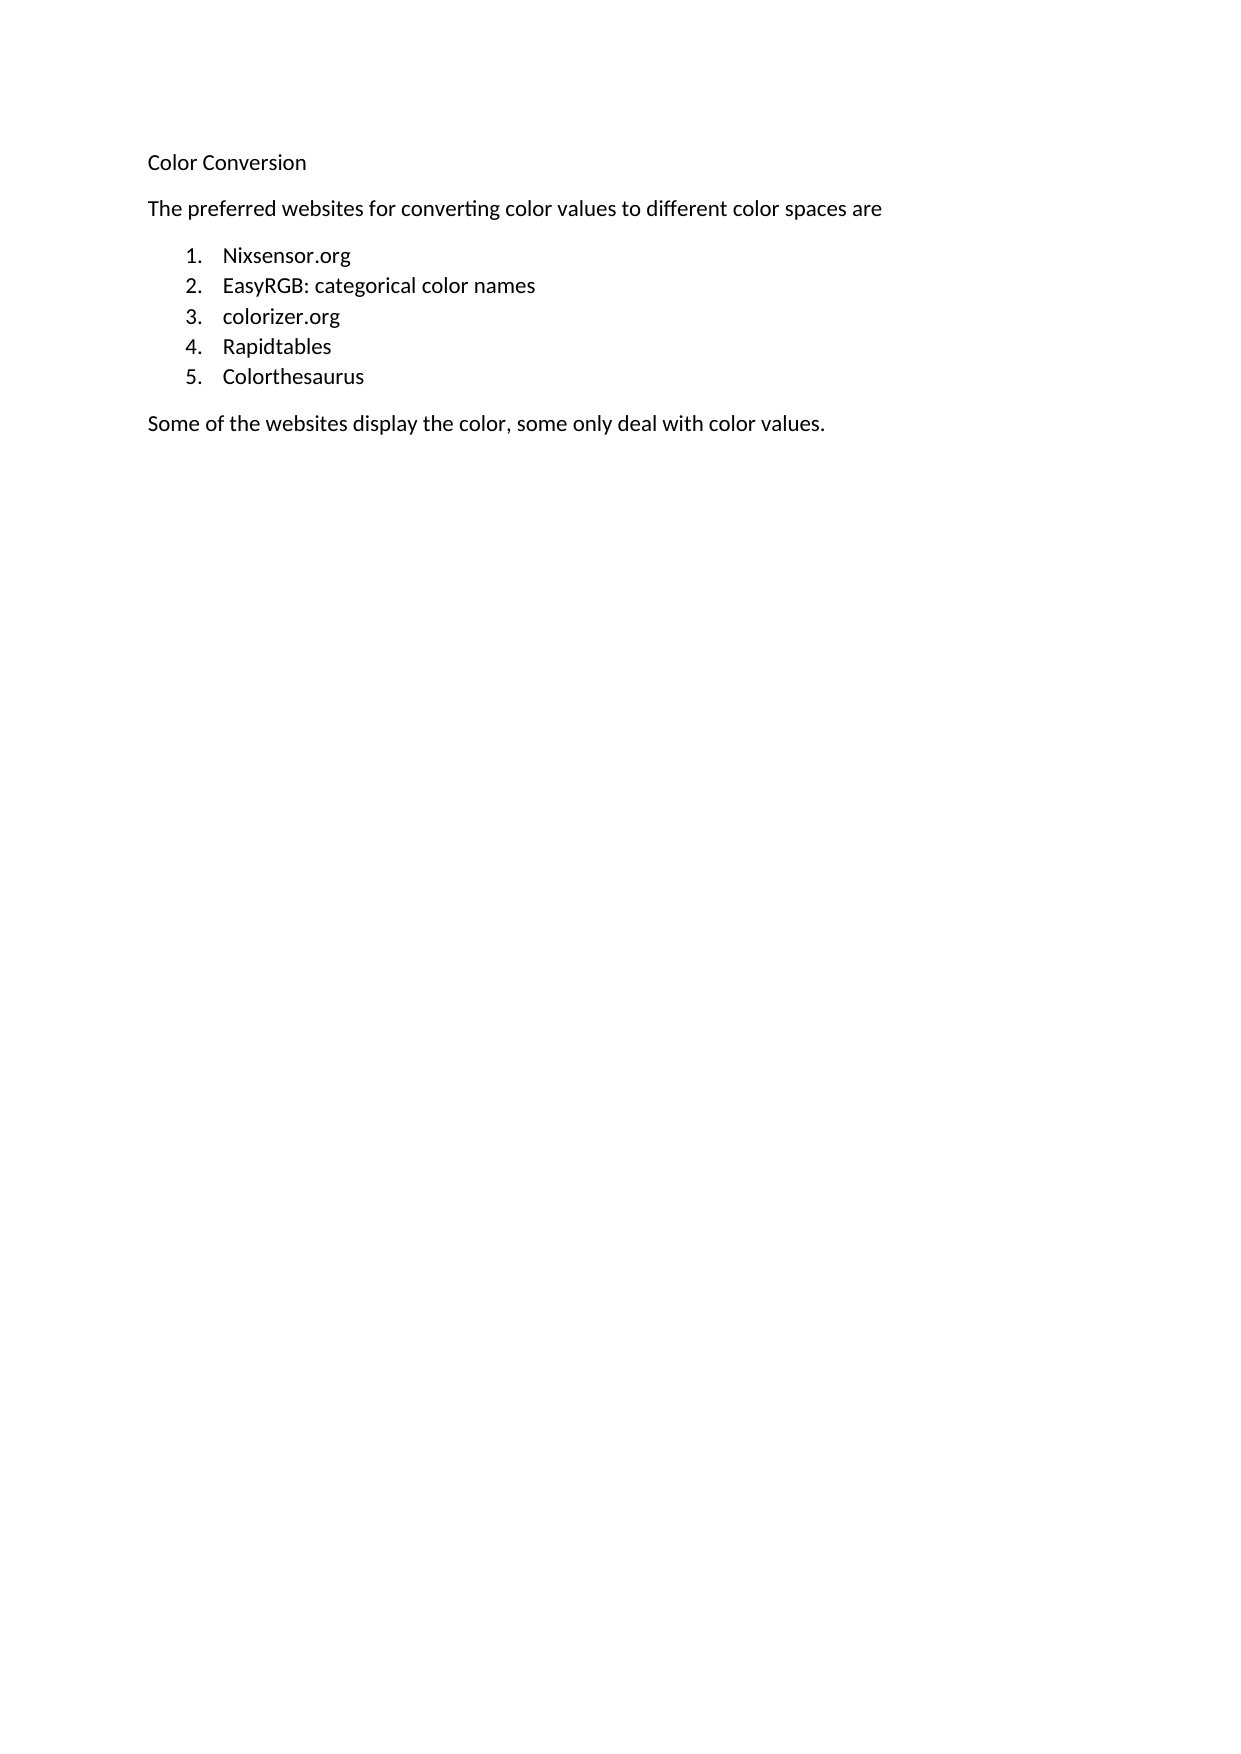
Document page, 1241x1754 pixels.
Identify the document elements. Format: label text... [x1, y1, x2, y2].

list colorizer.org [185, 302, 1093, 330]
text Color Conversion [148, 148, 1093, 176]
list Nixsensor.org [185, 241, 1093, 269]
text Some of the websites display the color, some only deal with color values. [148, 409, 1093, 437]
list Colorthesaurus [185, 362, 1093, 390]
list EasyRGB: categorical color names [185, 272, 1093, 299]
text The preferred websites for converting color values to different color spaces are [148, 194, 1093, 222]
list Rapidtables [185, 332, 1093, 360]
